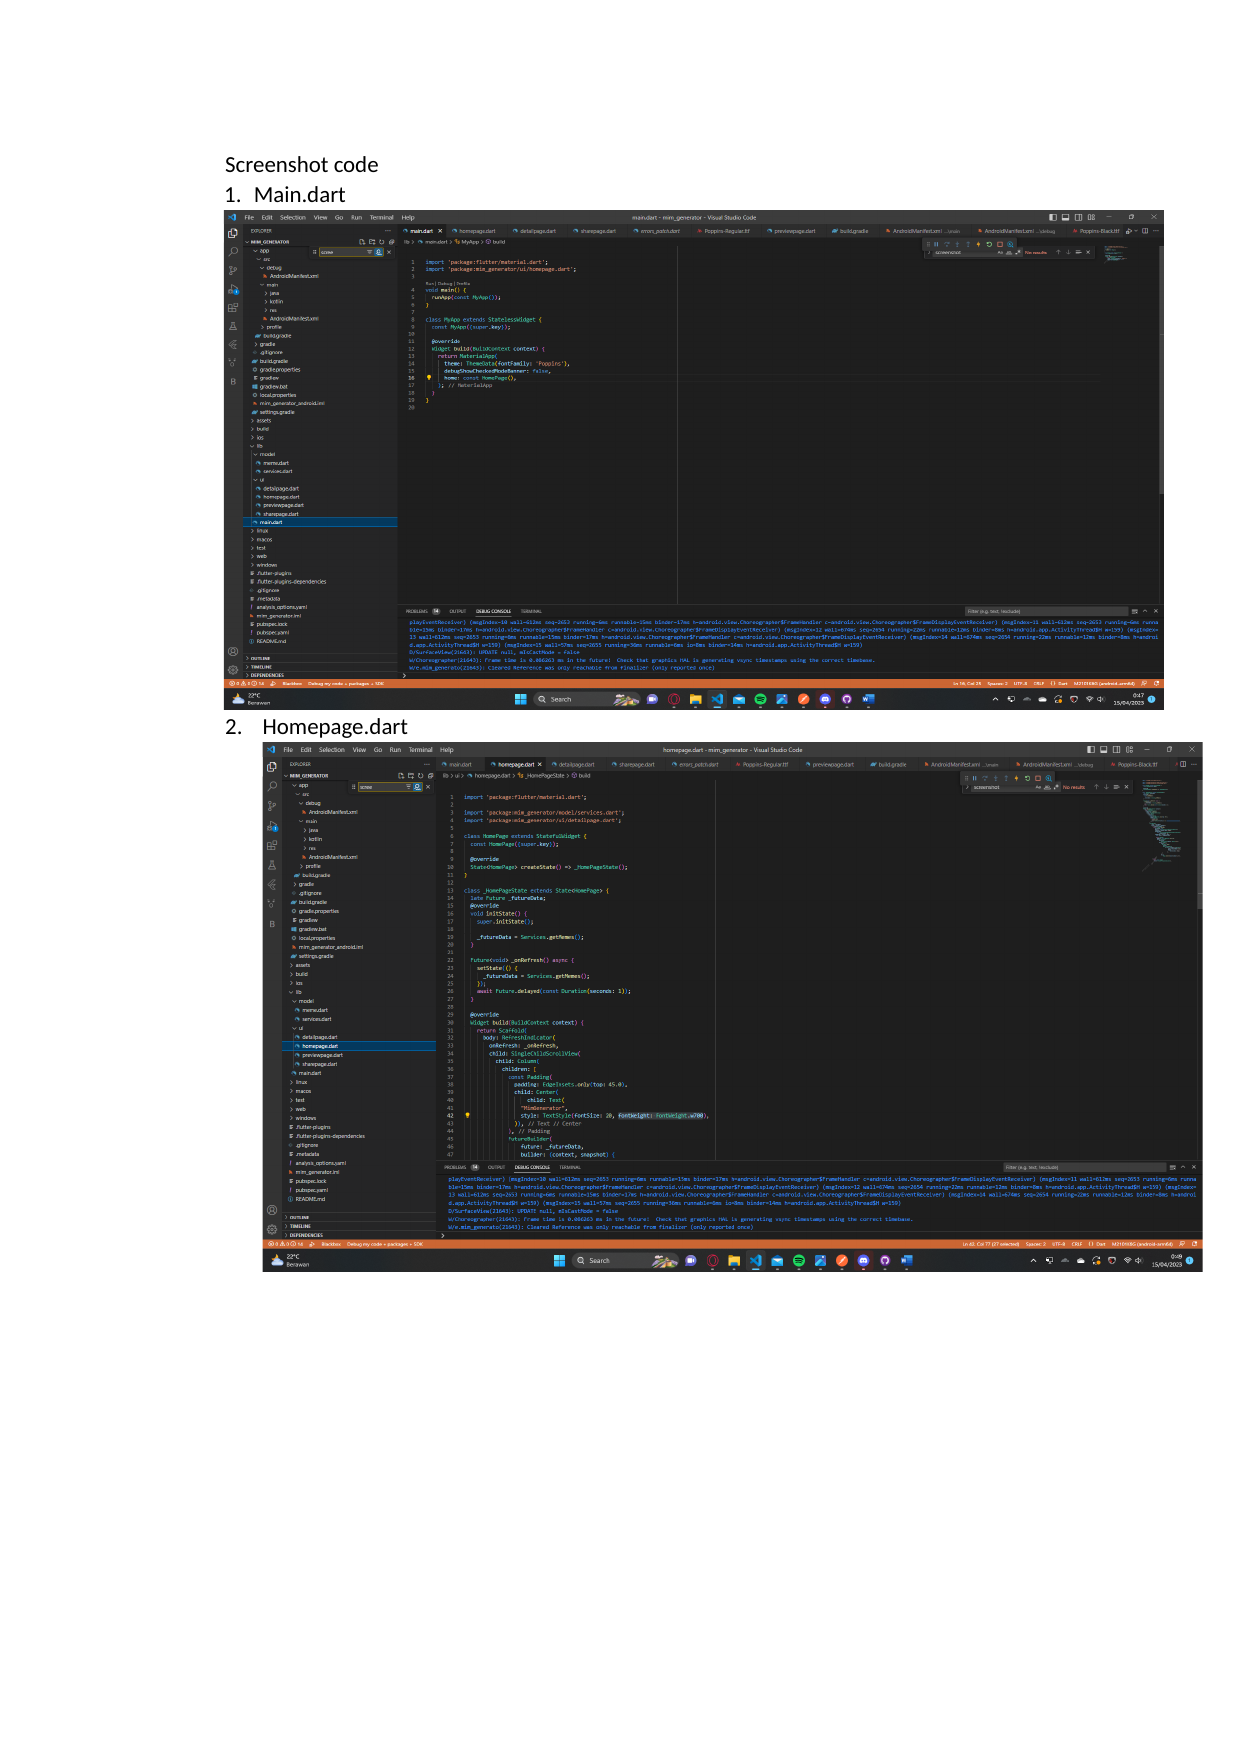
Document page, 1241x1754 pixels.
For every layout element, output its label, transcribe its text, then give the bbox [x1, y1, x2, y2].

picture [262, 742, 1203, 1272]
list Homepage.dart [225, 712, 1090, 740]
list Screenshot code [225, 150, 1090, 178]
picture [223, 210, 1164, 710]
list Main.dart [224, 180, 1090, 208]
